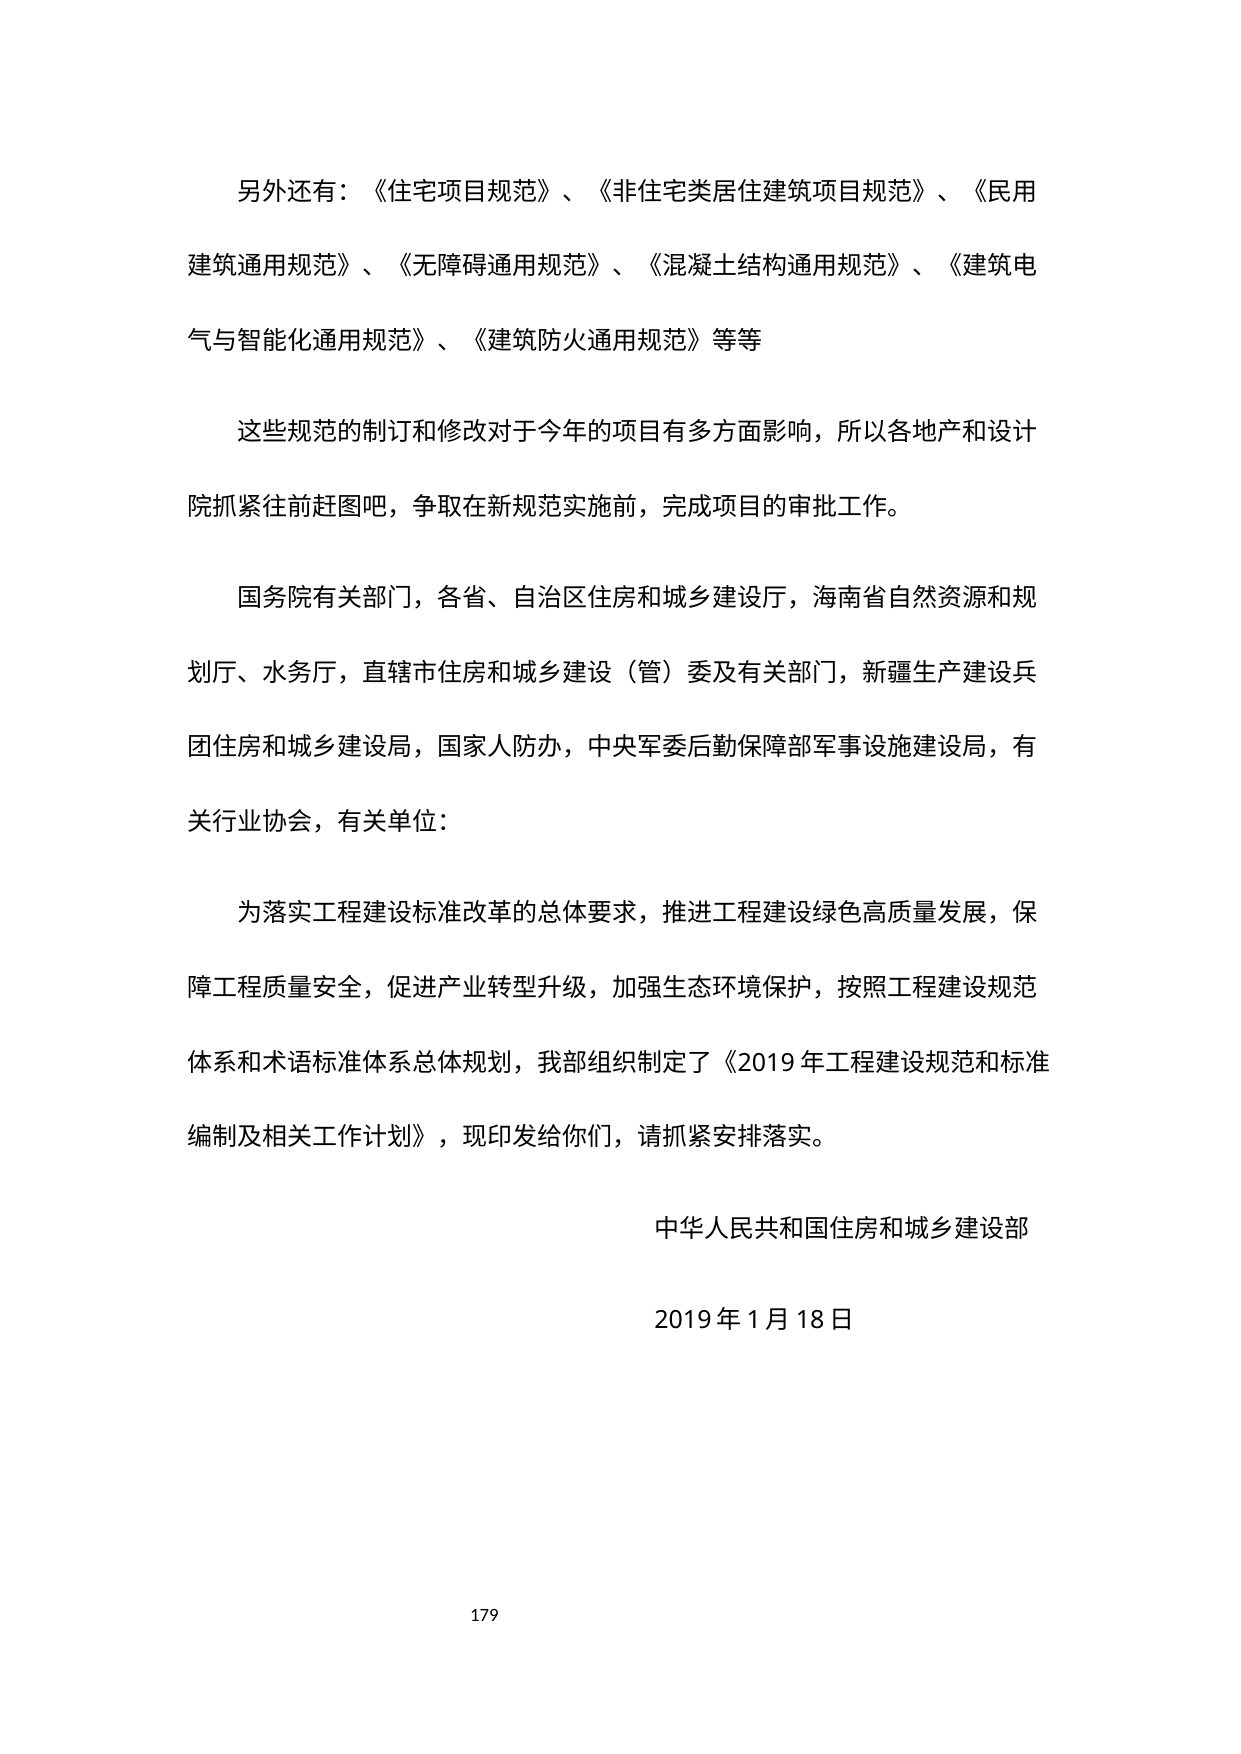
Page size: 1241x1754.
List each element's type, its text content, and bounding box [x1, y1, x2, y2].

text 2019年1月18日 [604, 1285, 1053, 1350]
text 这些规范的制订和修改对于今年的项目有多方面影响，所以各地产和设计院抓紧往前赶图吧，争取在新规范实施前，完成项目的审批工作。 [187, 397, 1053, 537]
text 为落实工程建设标准改革的总体要求，推进工程建设绿色高质量发展，保障工程质量安全，促进产业转型升级，加强生态环境保护，按照工程建设规范体系和术语标准体系总体规划，我部组织制定了《2019年工程建设规范和标准编制及相关工作计划》，现印发给你们，请抓紧安排落实。 [187, 878, 1053, 1167]
text 中华人民共和国住房和城乡建设部 [604, 1194, 1053, 1259]
text 另外还有：《住宅项目规范》、《非住宅类居住建筑项目规范》、《民用建筑通用规范》、《无障碍通用规范》、《混凝土结构通用规范》、《建筑电气与智能化通用规范》、《建筑防火通用规范》等等 [187, 157, 1053, 371]
text 国务院有关部门，各省、自治区住房和城乡建设厅，海南省自然资源和规划厅、水务厅，直辖市住房和城乡建设（管）委及有关部门，新疆生产建设兵团住房和城乡建设局，国家人防办，中央军委后勤保障部军事设施建设局，有关行业协会，有关单位： [187, 563, 1053, 852]
